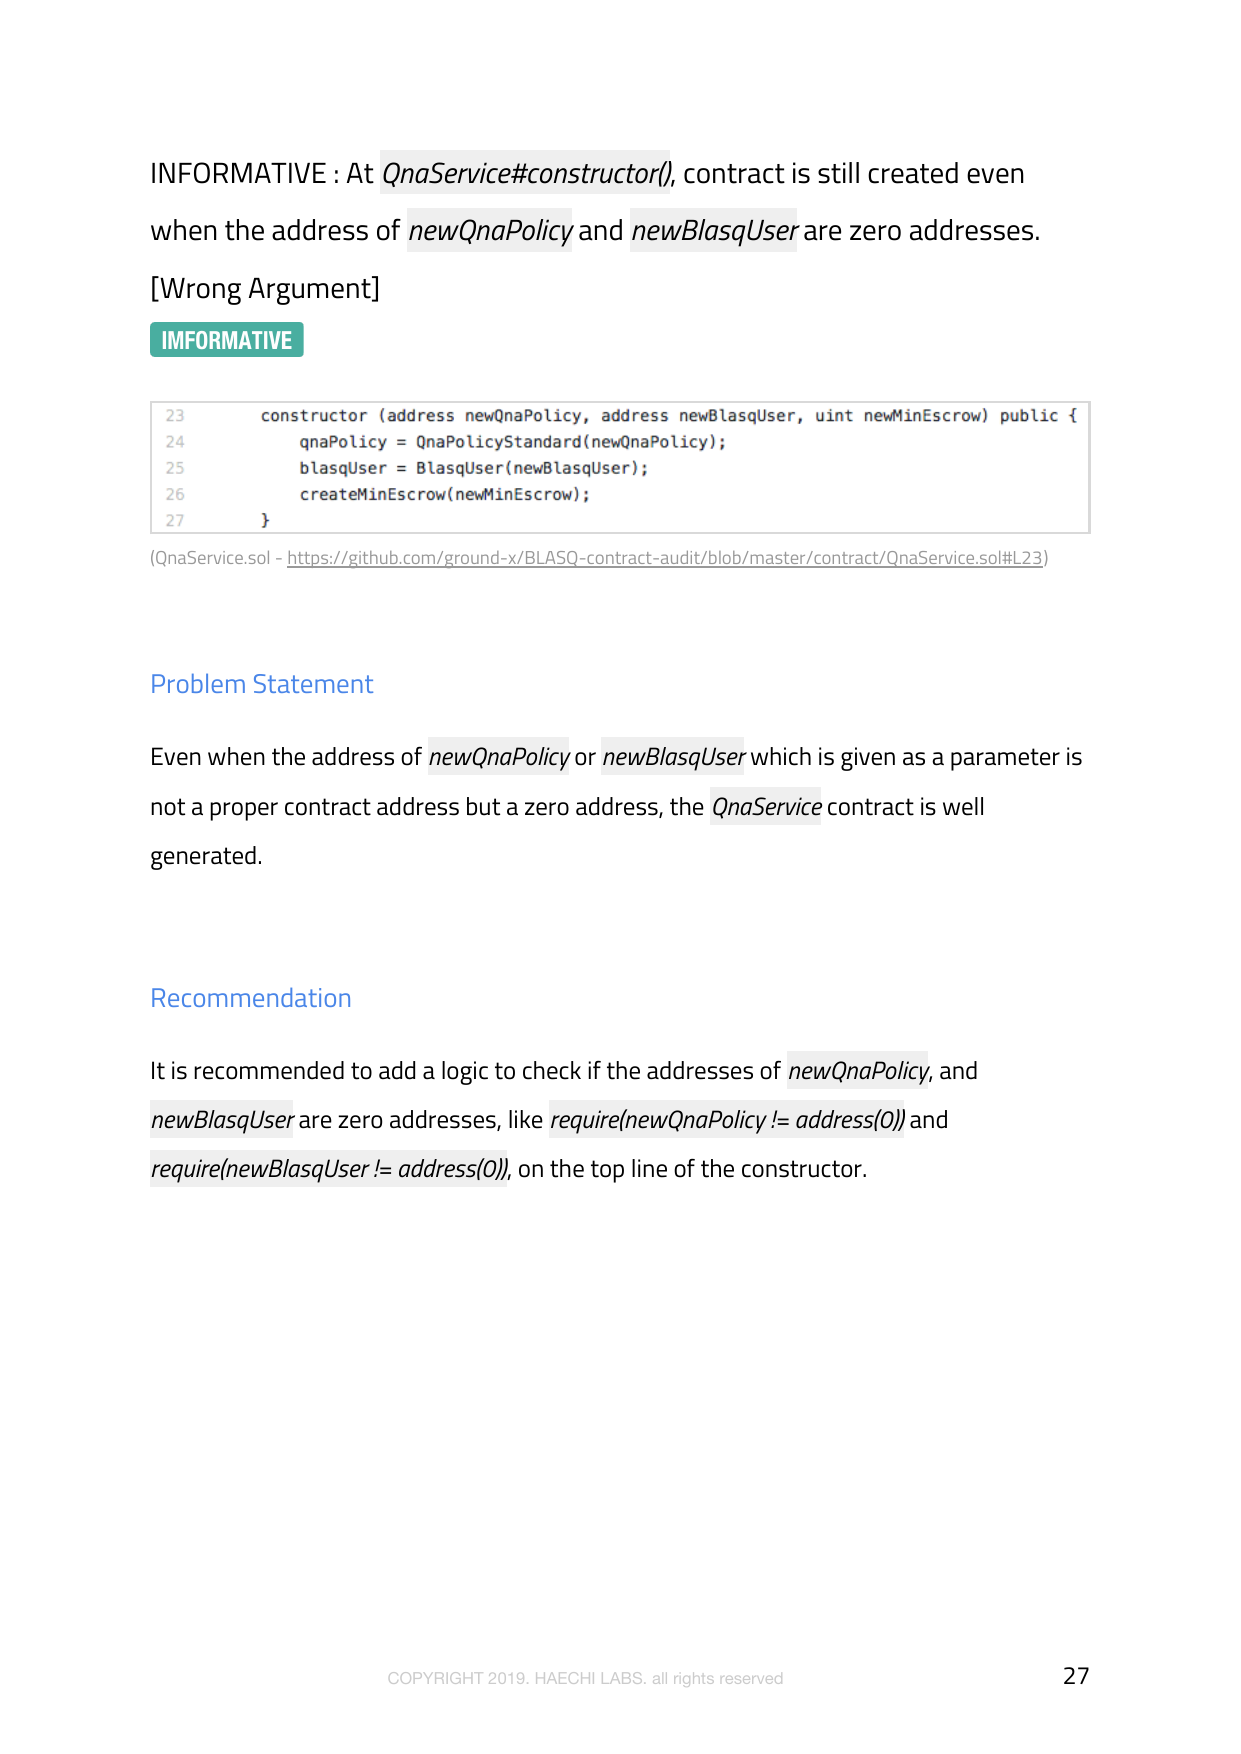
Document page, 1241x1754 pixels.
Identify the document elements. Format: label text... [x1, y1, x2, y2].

text It is recommended to add a logic to check if the addresses of newQnaPolicy, and newBlasqUser are zero addresses, like require(newQnaPolicy != address(0)) and require(newBlasqUser != address(0)), on the top line of the constructor. [150, 1051, 1090, 1187]
picture [150, 322, 304, 357]
subtitle INFORMATIVE : At QnaService#constructor(), contract is still created even when the address of newQnaPolicy and newBlasqUser are zero addresses. [Wrong Argument] [150, 150, 1090, 367]
picture [152, 403, 1088, 532]
text Even when the address of newQnaPolicy or newBlasqUser which is given as a parameter is not a proper contract address but a zero address, the QnaService contract is well generated. [150, 737, 1090, 874]
subtitle Problem Statement [150, 663, 1090, 704]
subtitle Recommendation [150, 976, 1090, 1018]
text (QnaService.sol - https://github.com/ground-x/BLASQ-contract-audit/blob/master/contract/QnaService.sol#L23) [150, 534, 1090, 572]
